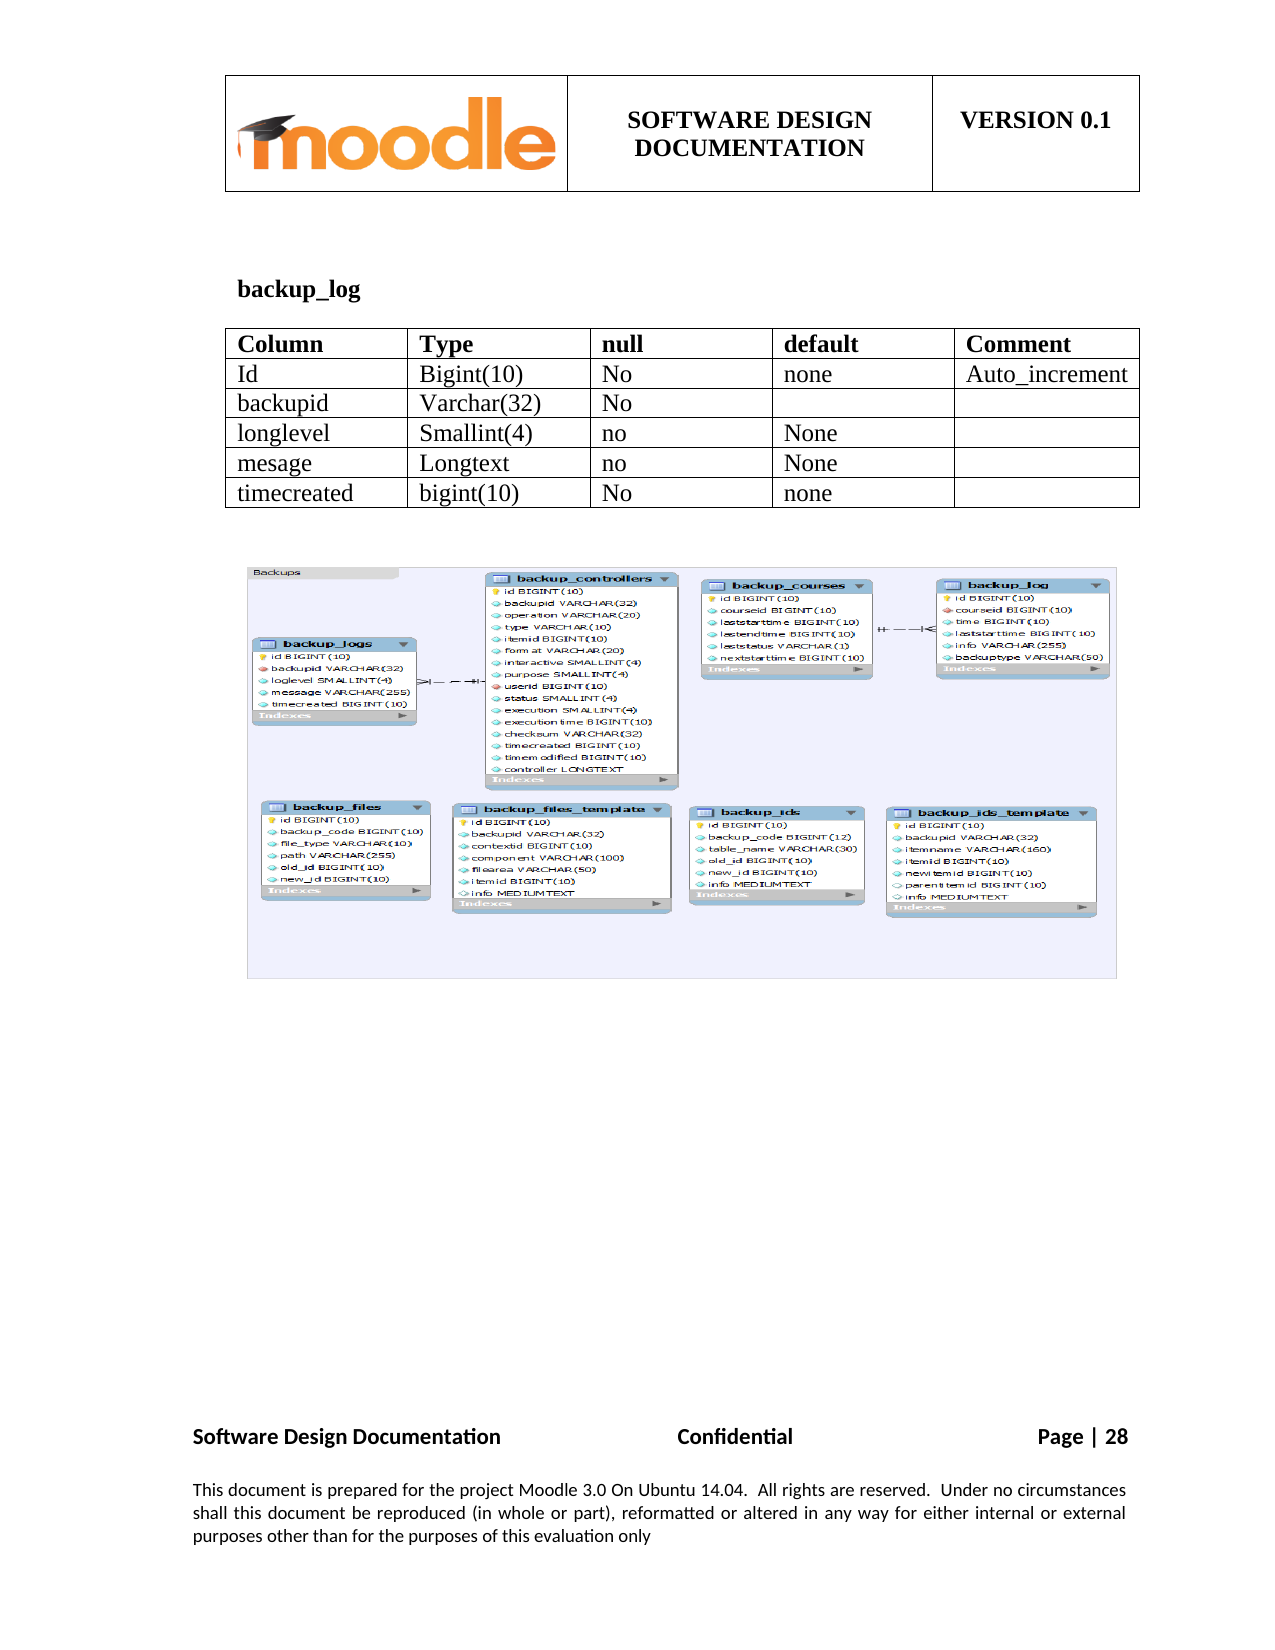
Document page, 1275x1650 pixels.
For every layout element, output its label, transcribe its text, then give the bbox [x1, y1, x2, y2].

table_cell Auto_increment [955, 359, 1139, 387]
table_cell Id [226, 359, 407, 387]
table_cell None [773, 418, 954, 447]
table_cell Smallint(4) [408, 418, 590, 447]
table_cell bigint(10) [408, 478, 590, 507]
table_cell timecreated [226, 478, 407, 507]
picture [237, 561, 1128, 984]
table_cell [773, 389, 954, 417]
table_cell No [591, 359, 772, 387]
table_header Comment [955, 329, 1139, 358]
table_cell [955, 418, 1139, 447]
table_cell mesage [226, 448, 407, 477]
table_cell backupid [226, 389, 407, 417]
table_cell none [773, 478, 954, 507]
table_header Column [226, 329, 407, 358]
table_cell no [591, 448, 772, 477]
text backup_log [237, 274, 1128, 303]
picture [237, 97, 556, 170]
table_cell Bigint(10) [408, 359, 590, 387]
table_cell [955, 389, 1139, 417]
table_cell Longtext [408, 448, 590, 477]
table_cell [955, 448, 1139, 477]
table_cell longlevel [226, 418, 407, 447]
table_cell No [591, 478, 772, 507]
table_header null [591, 329, 772, 358]
table_header default [773, 329, 954, 358]
table_cell no [591, 418, 772, 447]
table_cell none [773, 359, 954, 387]
table_cell None [773, 448, 954, 477]
table_cell [955, 478, 1139, 507]
table_cell No [591, 389, 772, 417]
table_cell Varchar(32) [408, 389, 590, 417]
table_header Type [408, 329, 590, 358]
